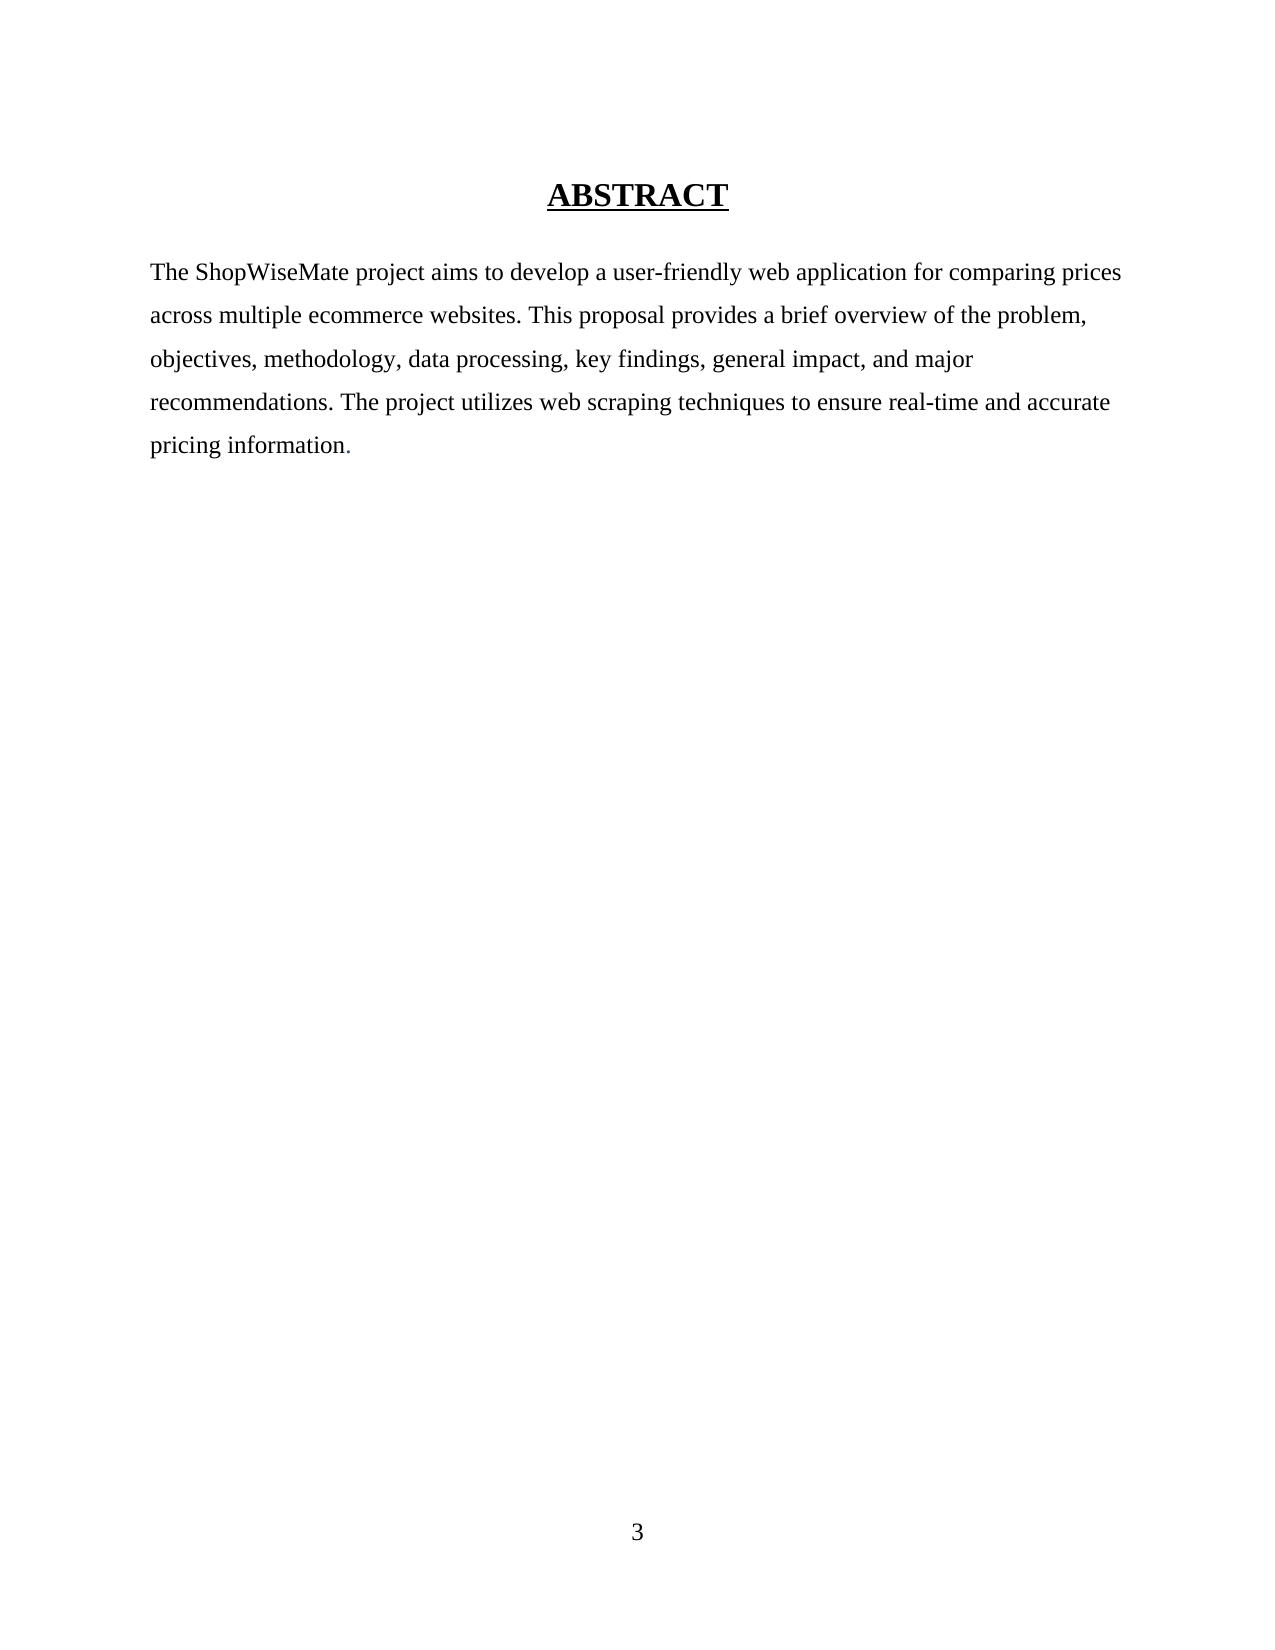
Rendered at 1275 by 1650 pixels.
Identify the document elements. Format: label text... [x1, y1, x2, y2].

text The ShopWiseMate project aims to develop a user-friendly web application for comparing prices across multiple ecommerce websites. This proposal provides a brief overview of the problem, objectives, methodology, data processing, key findings, general impact, and major recommendations. The project utilizes web scraping techniques to ensure real-time and accurate pricing information. [150, 257, 1125, 459]
subtitle ABSTRACT [150, 175, 1125, 213]
